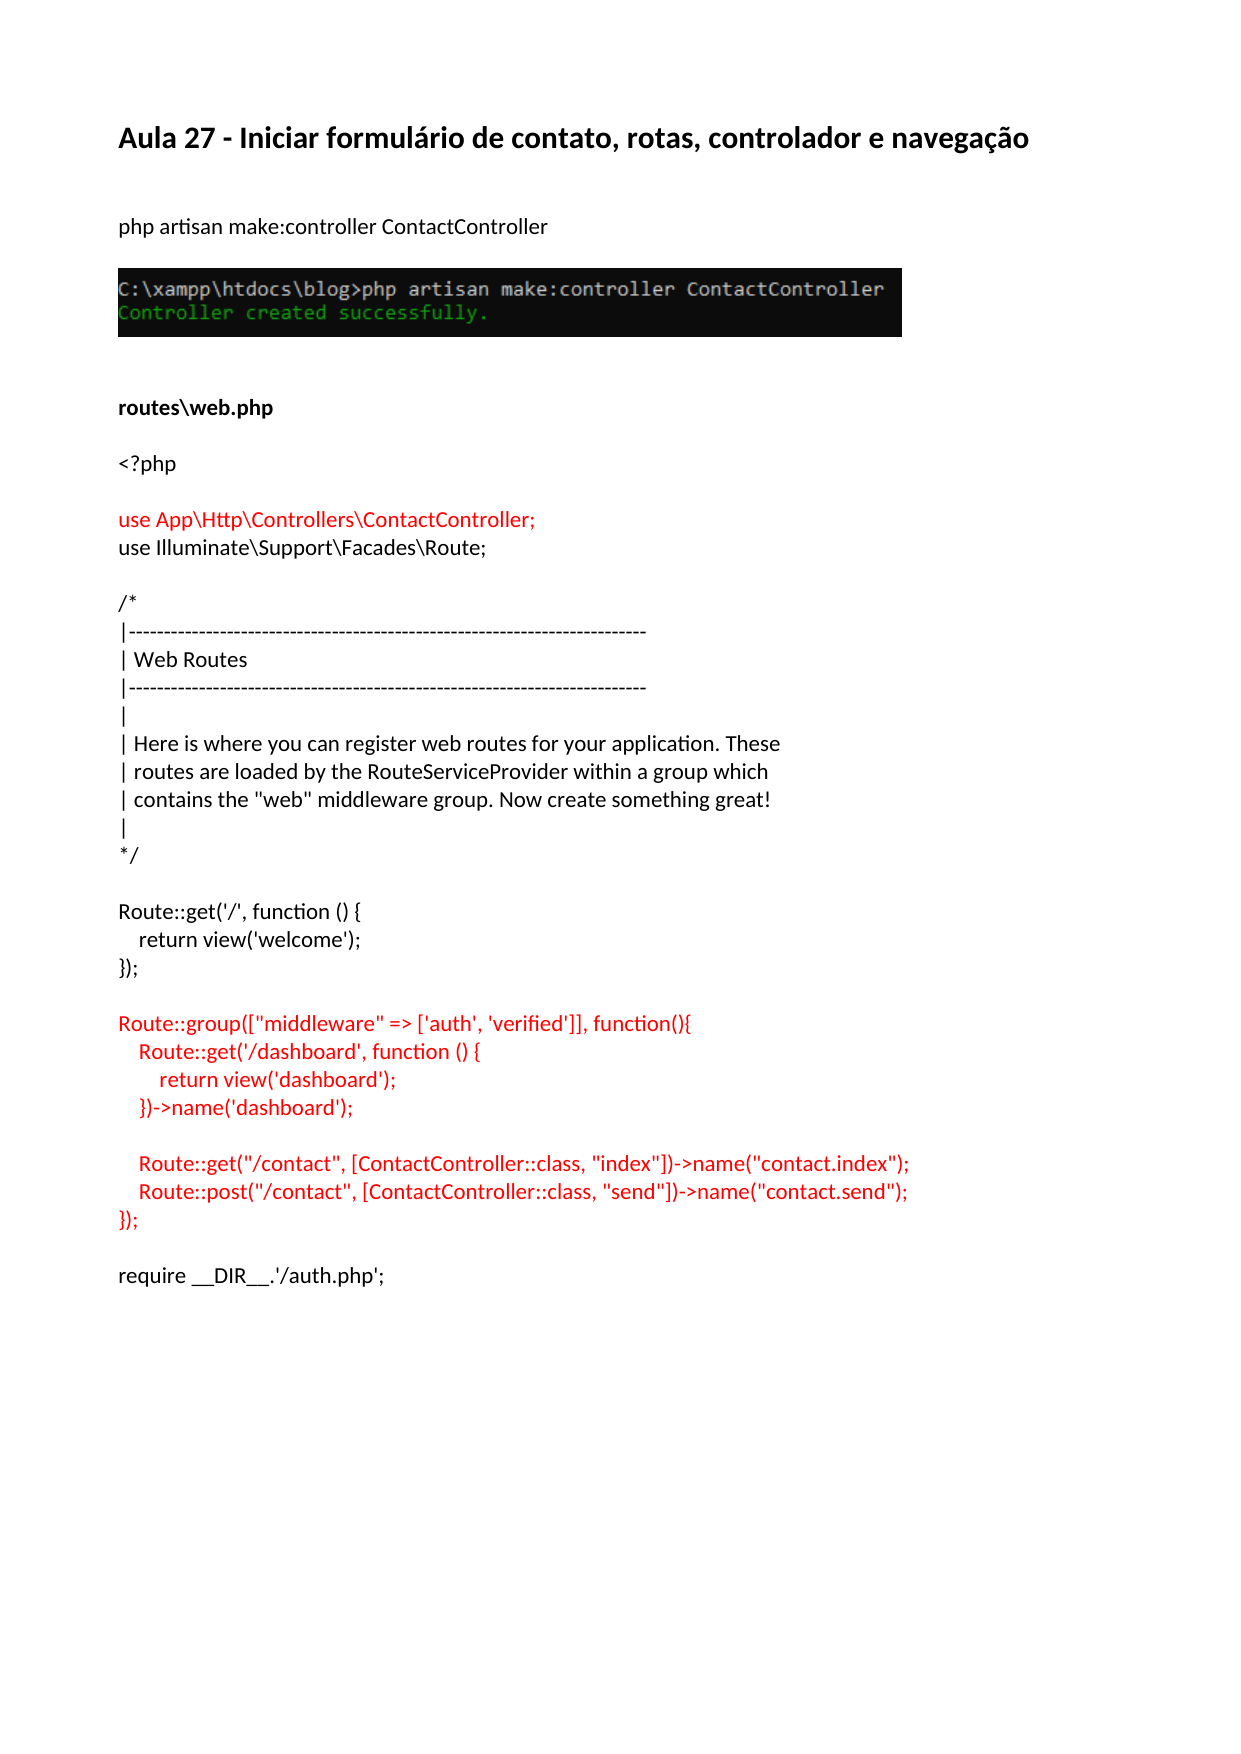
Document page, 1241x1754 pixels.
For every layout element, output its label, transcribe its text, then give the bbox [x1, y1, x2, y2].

text use App\Http\Controllers\ContactController; [118, 505, 1122, 533]
subtitle Aula 27 - Iniciar formulário de contato, rotas, controlador e navegação [118, 118, 1122, 156]
text use Illuminate\Support\Facades\Route; [118, 533, 1122, 561]
text | Web Routes [118, 645, 1122, 673]
text }); [118, 1205, 1122, 1233]
text */ [118, 841, 1122, 869]
text Route::get('/dashboard', function () { [118, 1037, 1122, 1065]
text Route::get('/', function () { [118, 897, 1122, 925]
text })->name('dashboard'); [118, 1093, 1122, 1121]
text return view('welcome'); [118, 925, 1122, 953]
text routes\web.php [118, 393, 1122, 421]
text Route::post("/contact", [ContactController::class, "send"])->name("contact.send"); [118, 1177, 1122, 1205]
text | [118, 813, 1122, 841]
text Route::get("/contact", [ContactController::class, "index"])->name("contact.index"); [118, 1149, 1122, 1177]
text | contains the "web" middleware group. Now create something great! [118, 785, 1122, 813]
text return view('dashboard'); [118, 1065, 1122, 1093]
text |-------------------------------------------------------------------------- [118, 673, 1122, 701]
text }); [118, 953, 1122, 981]
text Route::group(["middleware" => ['auth', 'verified']], function(){ [118, 1009, 1122, 1037]
text | [118, 701, 1122, 729]
text php artisan make:controller ContactController [118, 212, 1122, 240]
picture [118, 268, 902, 337]
text | routes are loaded by the RouteServiceProvider within a group which [118, 757, 1122, 785]
text require __DIR__.'/auth.php'; [118, 1261, 1122, 1289]
text | Here is where you can register web routes for your application. These [118, 729, 1122, 757]
text /* [118, 589, 1122, 617]
text |-------------------------------------------------------------------------- [118, 617, 1122, 645]
text <?php [118, 449, 1122, 477]
